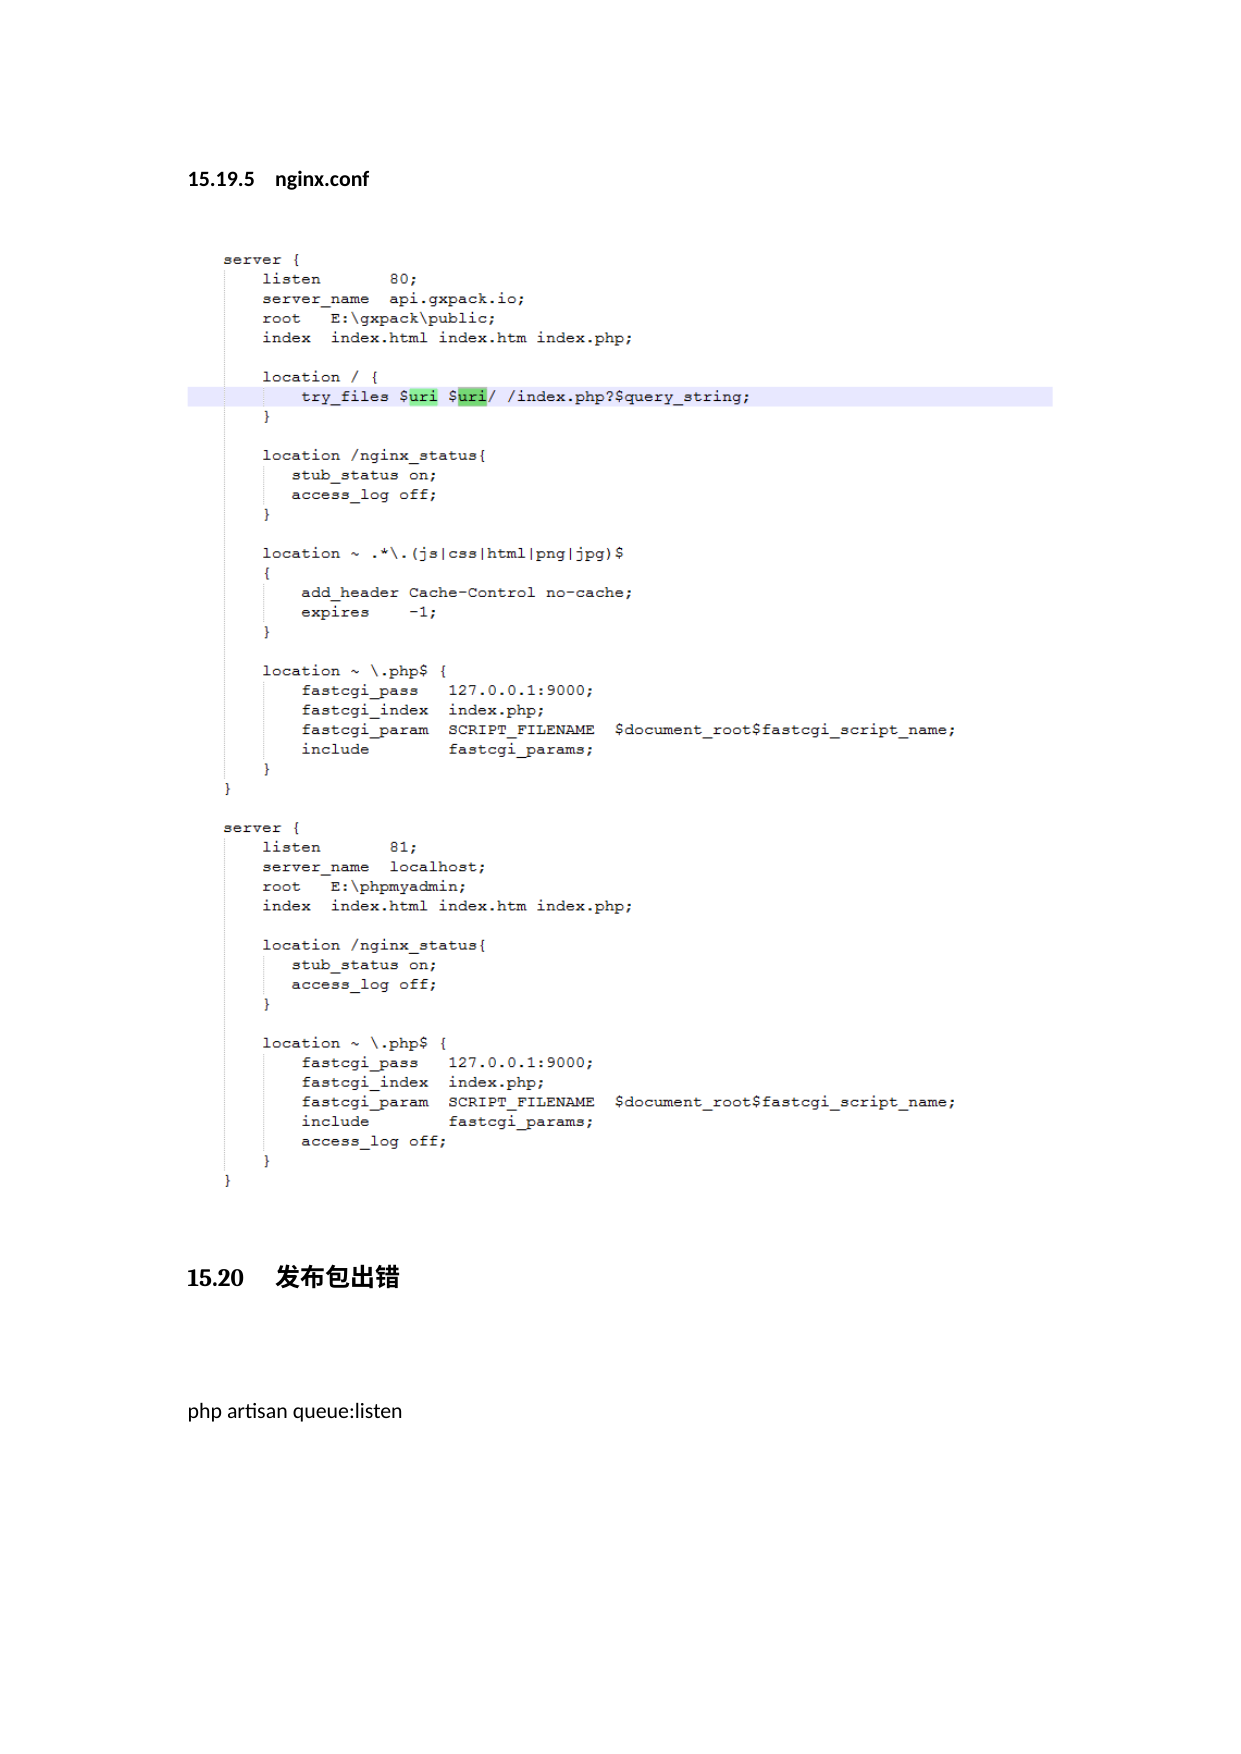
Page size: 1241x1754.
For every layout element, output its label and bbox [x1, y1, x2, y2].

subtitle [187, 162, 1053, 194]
picture [187, 241, 1053, 1188]
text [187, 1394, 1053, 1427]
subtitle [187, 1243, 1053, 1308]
